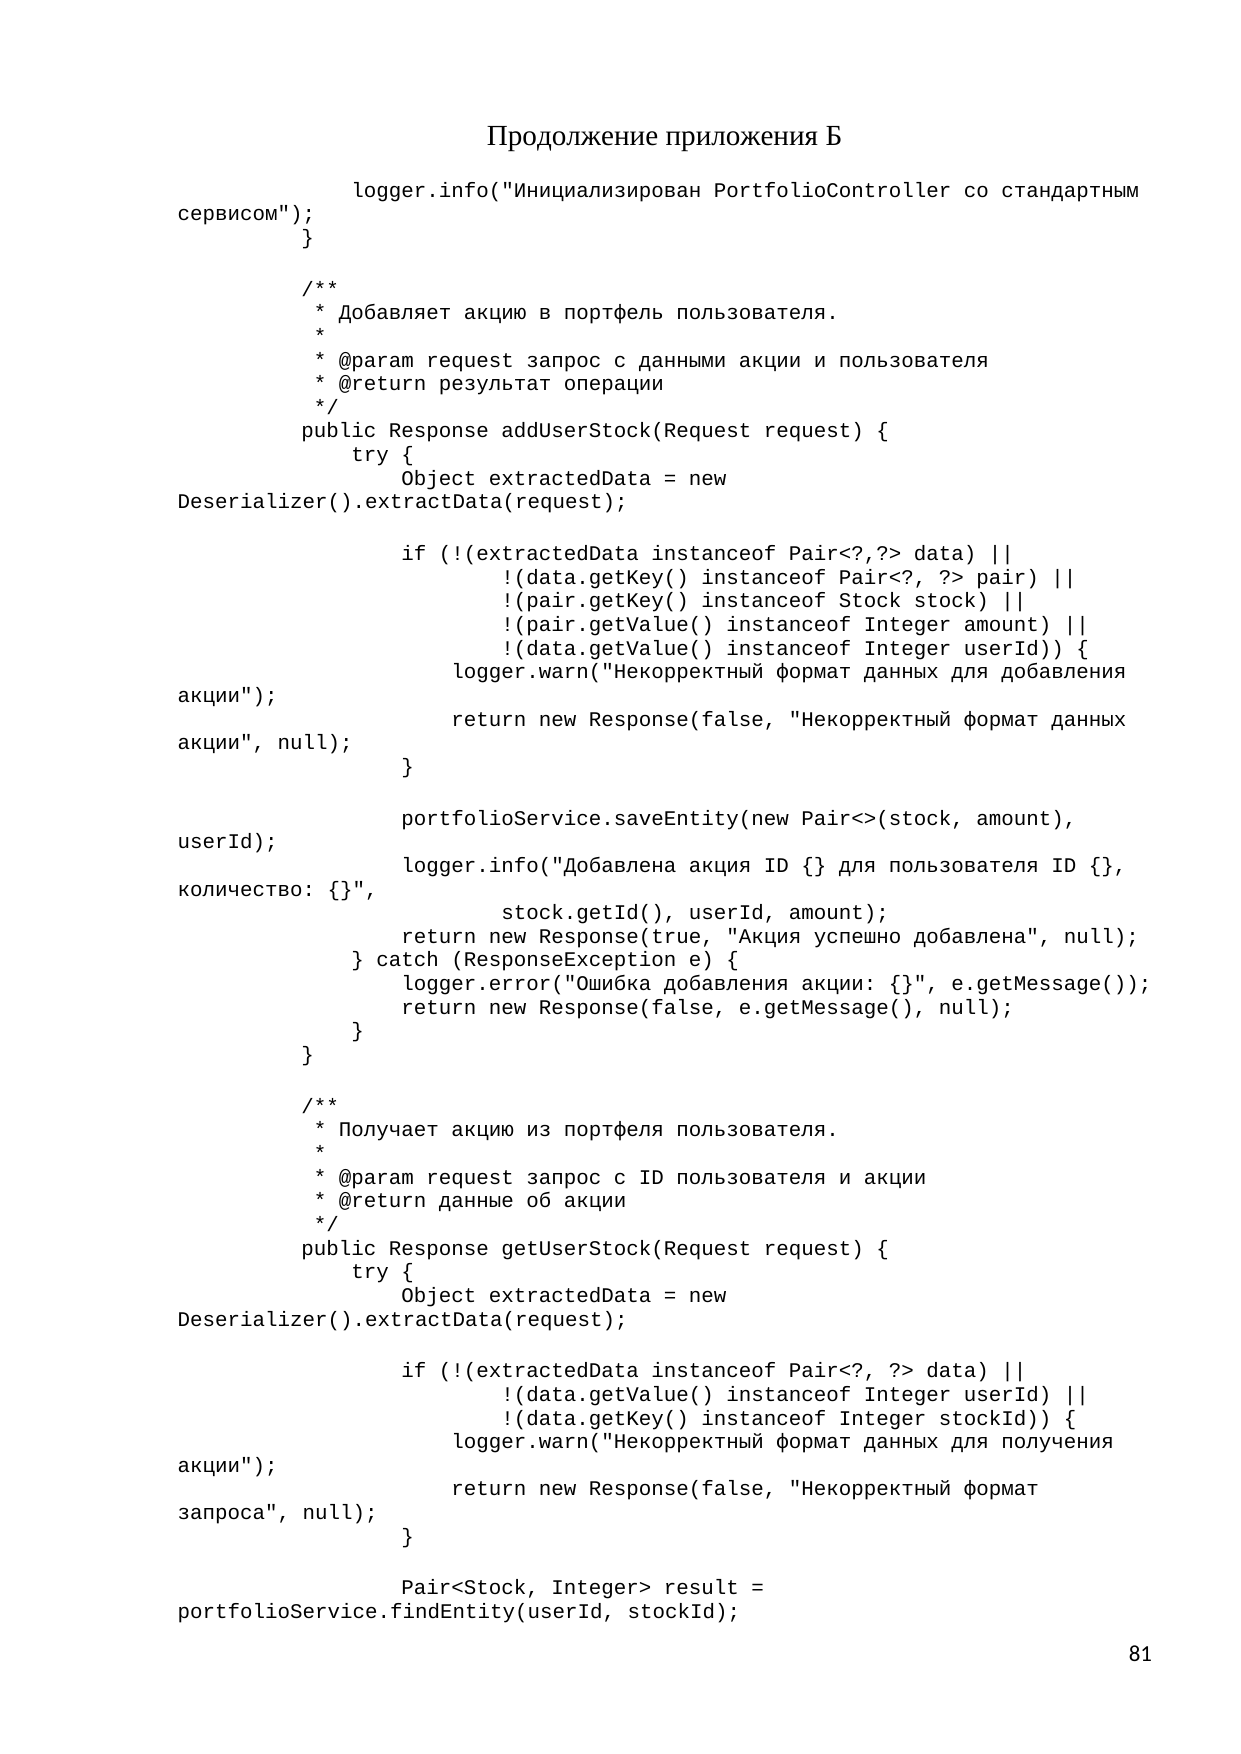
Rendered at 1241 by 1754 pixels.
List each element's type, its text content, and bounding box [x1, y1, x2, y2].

text */ [177, 1214, 1152, 1238]
text /** [177, 1096, 1152, 1119]
text * [177, 1143, 1152, 1167]
text return new Response(false, e.getMessage(), null); [177, 997, 1152, 1020]
text logger.info("Добавлена акция ID {} для пользователя ID {}, количество: {}", [177, 855, 1152, 902]
text try { [177, 444, 1152, 468]
text } catch (ResponseException e) { [177, 949, 1152, 973]
text * [177, 326, 1152, 349]
text logger.info("Инициализирован PortfolioController со стандартным сервисом"); [177, 180, 1152, 227]
text !(pair.getKey() instanceof Stock stock) || [177, 590, 1152, 614]
text * Получает акцию из портфеля пользователя. [177, 1119, 1152, 1143]
text portfolioService.saveEntity(new Pair<>(stock, amount), userId); [177, 808, 1152, 855]
text Object extractedData = new Deserializer().extractData(request); [177, 468, 1152, 515]
text public Response addUserStock(Request request) { [177, 421, 1152, 444]
text Pair<Stock, Integer> result = portfolioService.findEntity(userId, stockId); [177, 1577, 1152, 1625]
text * @return данные об акции [177, 1190, 1152, 1214]
text * @param request запрос с ID пользователя и акции [177, 1167, 1152, 1190]
text if (!(extractedData instanceof Pair<?, ?> data) || [177, 1360, 1152, 1384]
text /** [177, 279, 1152, 302]
text } [177, 756, 1152, 779]
text !(data.getValue() instanceof Integer userId)) { [177, 638, 1152, 661]
text !(pair.getValue() instanceof Integer amount) || [177, 614, 1152, 638]
text public Response getUserStock(Request request) { [177, 1238, 1152, 1261]
text return new Response(false, "Некорректный формат запроса", null); [177, 1478, 1152, 1526]
text !(data.getKey() instanceof Pair<?, ?> pair) || [177, 567, 1152, 590]
text */ [177, 397, 1152, 421]
text Object extractedData = new Deserializer().extractData(request); [177, 1285, 1152, 1332]
text logger.warn("Некорректный формат данных для получения акции"); [177, 1431, 1152, 1478]
text try { [177, 1261, 1152, 1285]
text * @param request запрос с данными акции и пользователя [177, 349, 1152, 373]
text * Добавляет акцию в портфель пользователя. [177, 302, 1152, 326]
text } [177, 1020, 1152, 1044]
text logger.warn("Некорректный формат данных для добавления акции"); [177, 661, 1152, 709]
text !(data.getValue() instanceof Integer userId) || [177, 1384, 1152, 1407]
text Продолжение приложения Б [177, 118, 1152, 152]
text stock.getId(), userId, amount); [177, 902, 1152, 926]
text if (!(extractedData instanceof Pair<?,?> data) || [177, 543, 1152, 567]
text !(data.getKey() instanceof Integer stockId)) { [177, 1407, 1152, 1431]
text } [177, 1044, 1152, 1068]
text return new Response(false, "Некорректный формат данных акции", null); [177, 709, 1152, 756]
text } [177, 227, 1152, 251]
text logger.error("Ошибка добавления акции: {}", e.getMessage()); [177, 973, 1152, 997]
text return new Response(true, "Акция успешно добавлена", null); [177, 926, 1152, 949]
text } [177, 1526, 1152, 1549]
text * @return результат операции [177, 373, 1152, 397]
